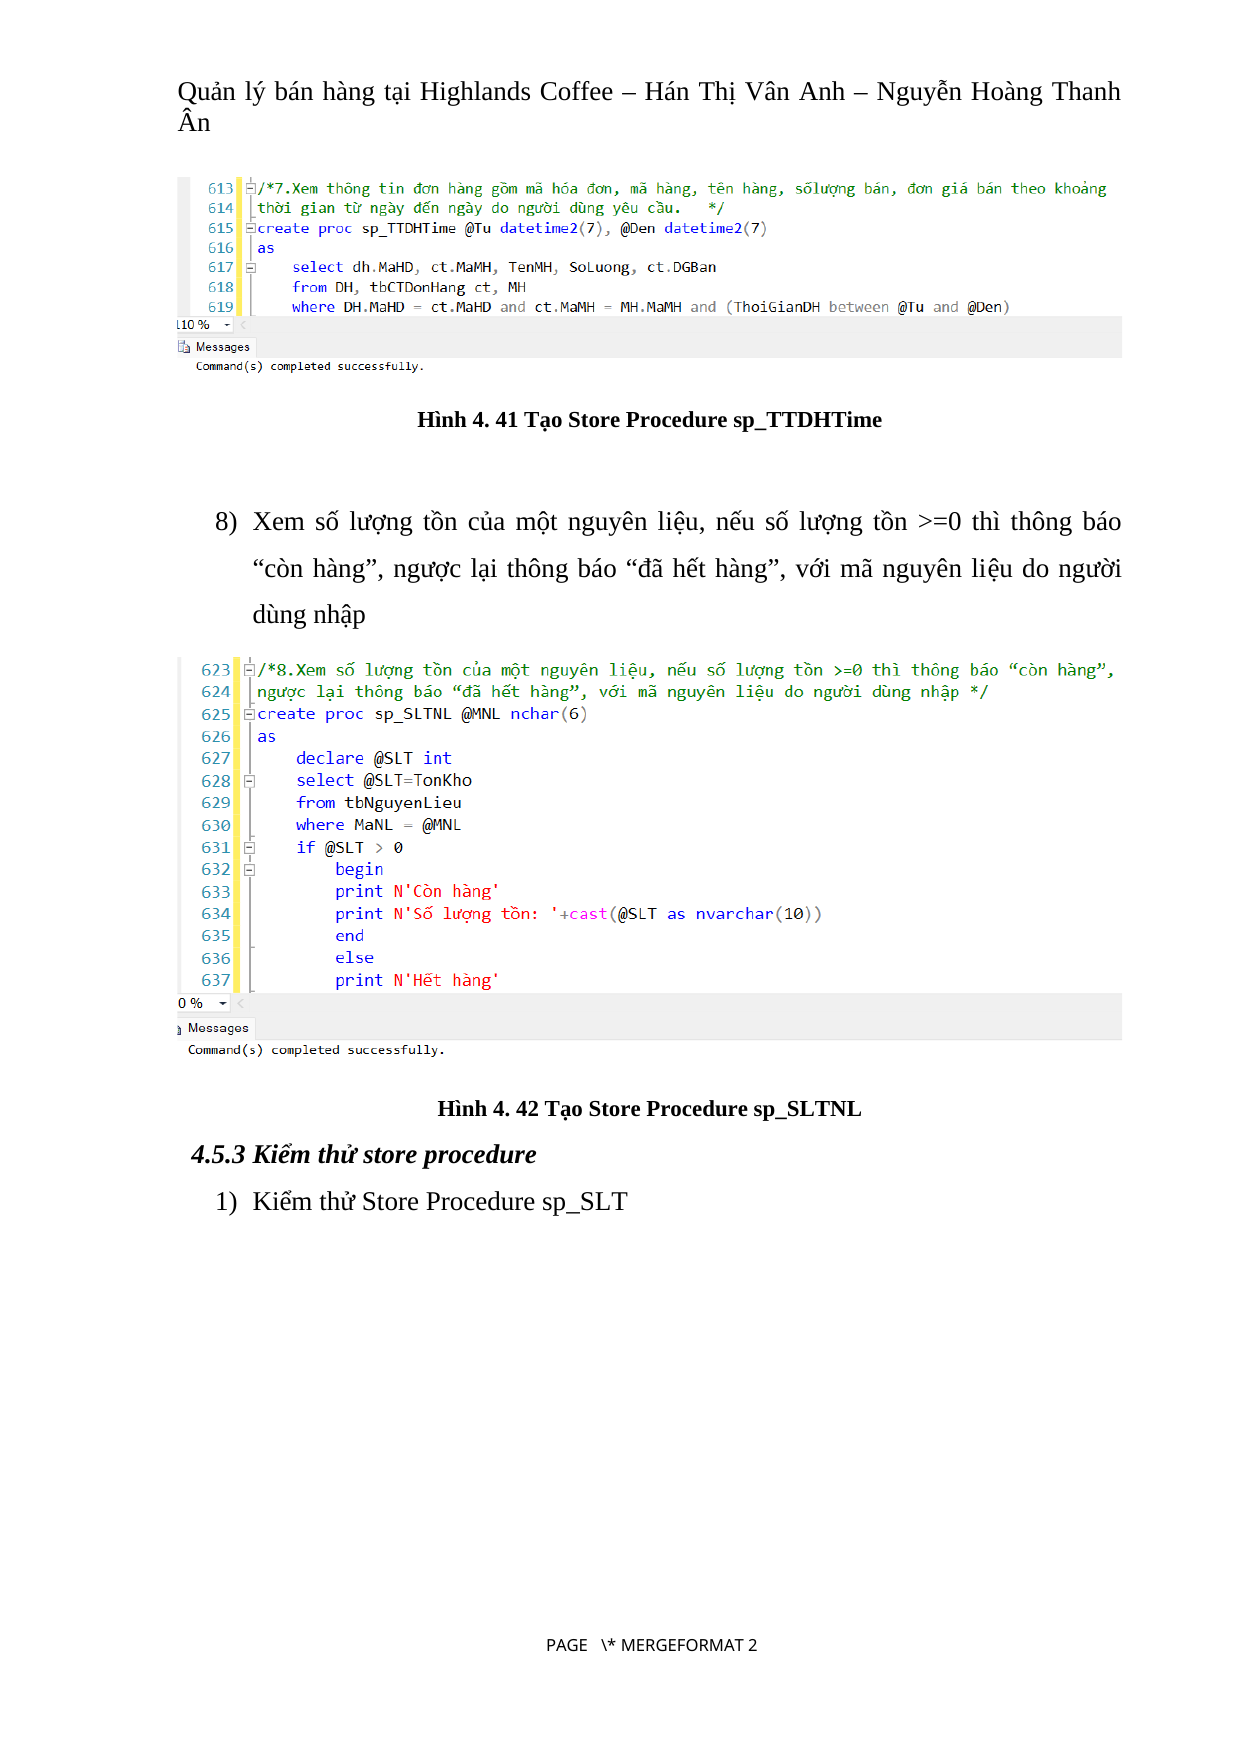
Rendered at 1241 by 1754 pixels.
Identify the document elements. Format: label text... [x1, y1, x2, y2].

list Xem số lượng tồn của một nguyên liệu, nếu số lượng tồn >=0 thì thông báo “còn hàng”, ngược lại thông báo “đã hết hàng”, với mã nguyên liệu do người dùng nhập [215, 505, 1122, 629]
picture [177, 177, 1123, 379]
text Hình 4. 41 Tạo Store Procedure sp_TTDHTime [177, 406, 1122, 433]
picture [177, 657, 1123, 1067]
list Kiểm thử Store Procedure sp_SLT [215, 1185, 1122, 1216]
subtitle Kiểm thử store procedure [252, 1139, 1122, 1170]
text Hình 4. 42 Tạo Store Procedure sp_SLTNL [177, 1095, 1122, 1121]
